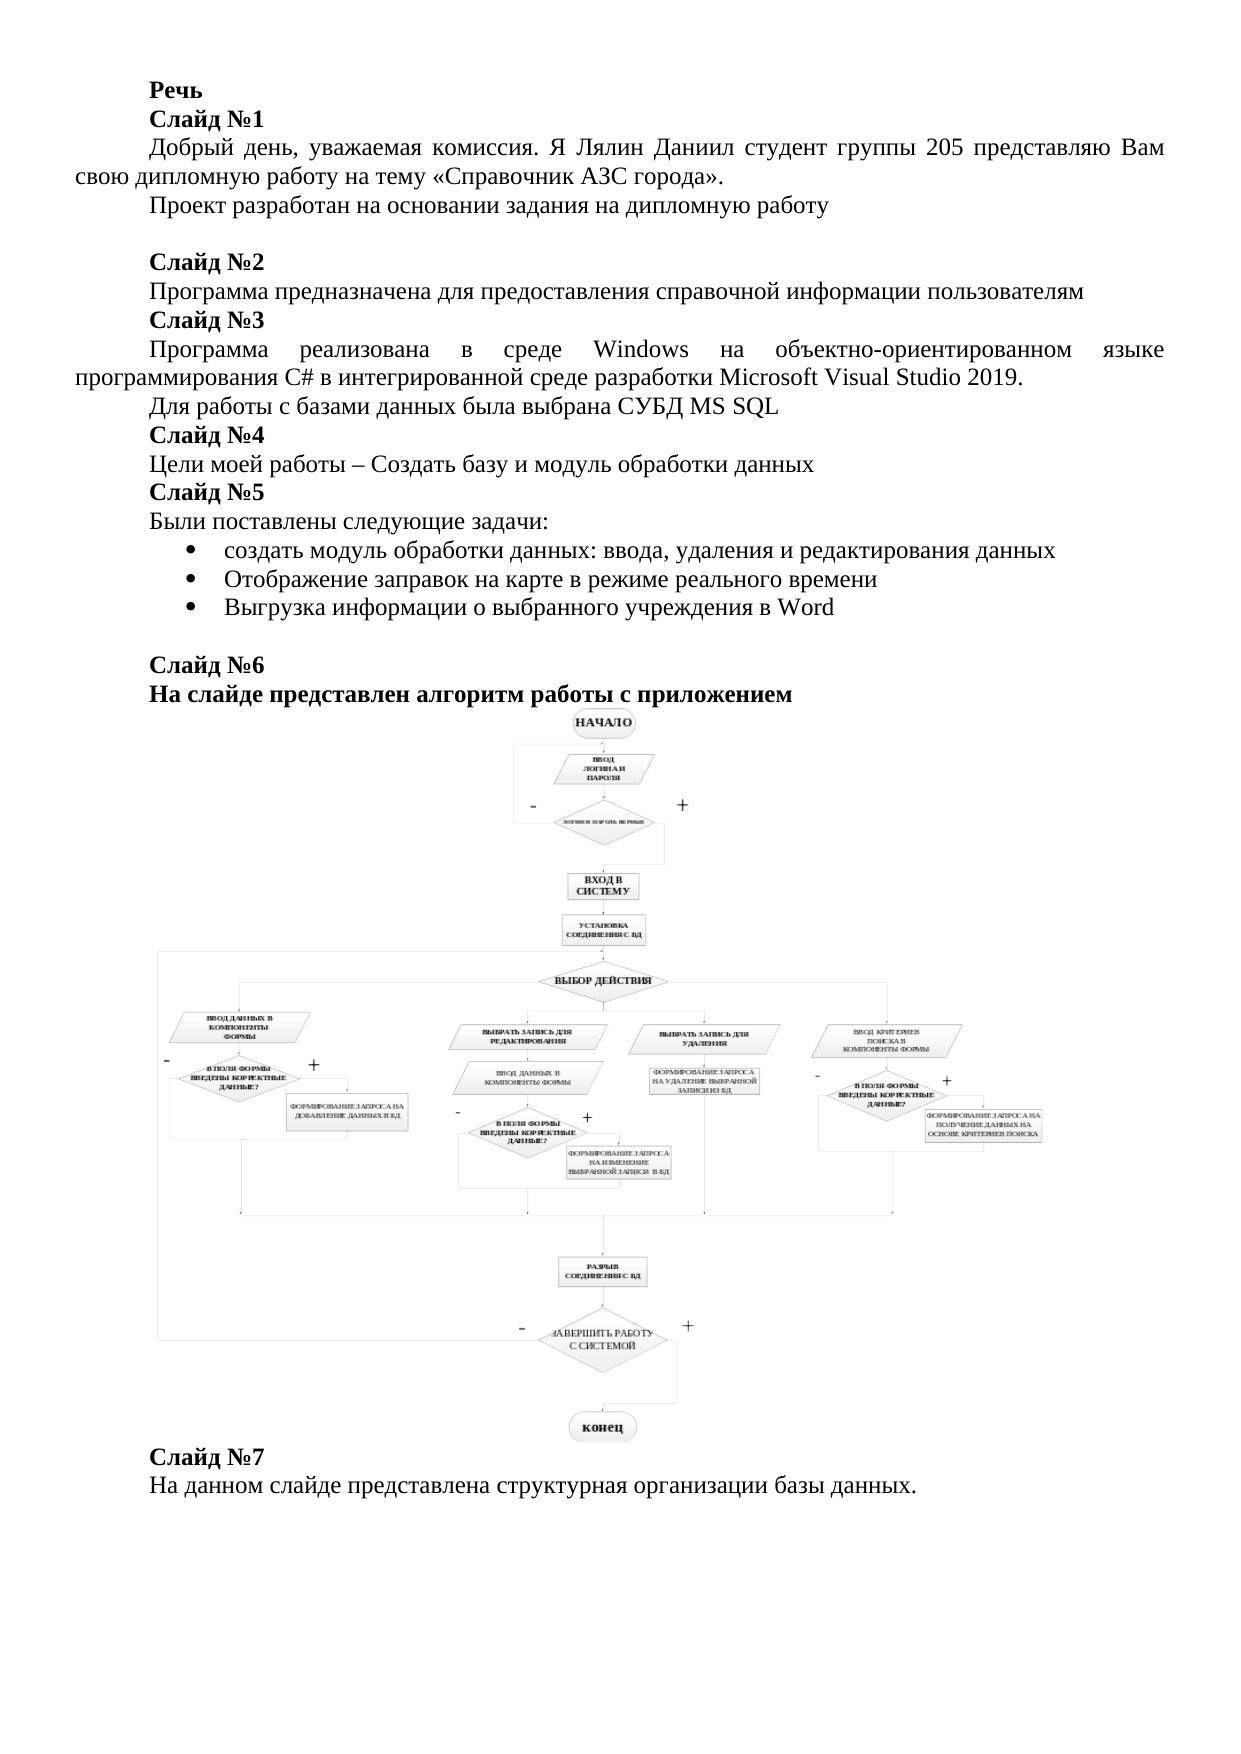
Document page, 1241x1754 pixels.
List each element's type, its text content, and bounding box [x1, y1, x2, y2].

text Цели моей работы – Создать базу и модуль обработки данных [75, 449, 1165, 477]
text Были поставлены следующие задачи: [75, 506, 1165, 535]
text Программа предназначена для предоставления справочной информации пользователям [75, 276, 1165, 305]
text Слайд №4 [75, 420, 1165, 449]
text Слайд №1 [75, 104, 1165, 132]
list создать модуль обработки данных: ввода, удаления и редактирования данных [186, 535, 1165, 564]
text Для работы с базами данных была выбрана СУБД MS SQL [75, 391, 1165, 420]
text Слайд №3 [75, 305, 1165, 334]
text Слайд №6 [75, 650, 1165, 679]
text Проект разработан на основании задания на дипломную работу [75, 190, 1165, 219]
text Слайд №7 [75, 1442, 1165, 1471]
list Выгрузка информации о выбранного учреждения в Word [186, 592, 1165, 621]
text Речь [75, 75, 1165, 104]
list Отображение заправок на карте в режиме реального времени [186, 564, 1165, 592]
text На данном слайде представлена структурная организации базы данных. [75, 1471, 1165, 1499]
text Программа реализована в среде Windows на объектно-ориентированном языке программирования C# в интегрированной среде разработки Microsoft Visual Studio 2019. [75, 334, 1165, 391]
text Добрый день, уважаемая комиссия. Я Лялин Даниил студент группы 205 представляю Вам свою дипломную работу на тему «Справочник АЗС города». [75, 132, 1165, 190]
text Слайд №5 [75, 477, 1165, 506]
text Слайд №2 [75, 247, 1165, 276]
text На слайде представлен алгоритм работы с приложением [75, 679, 1165, 707]
